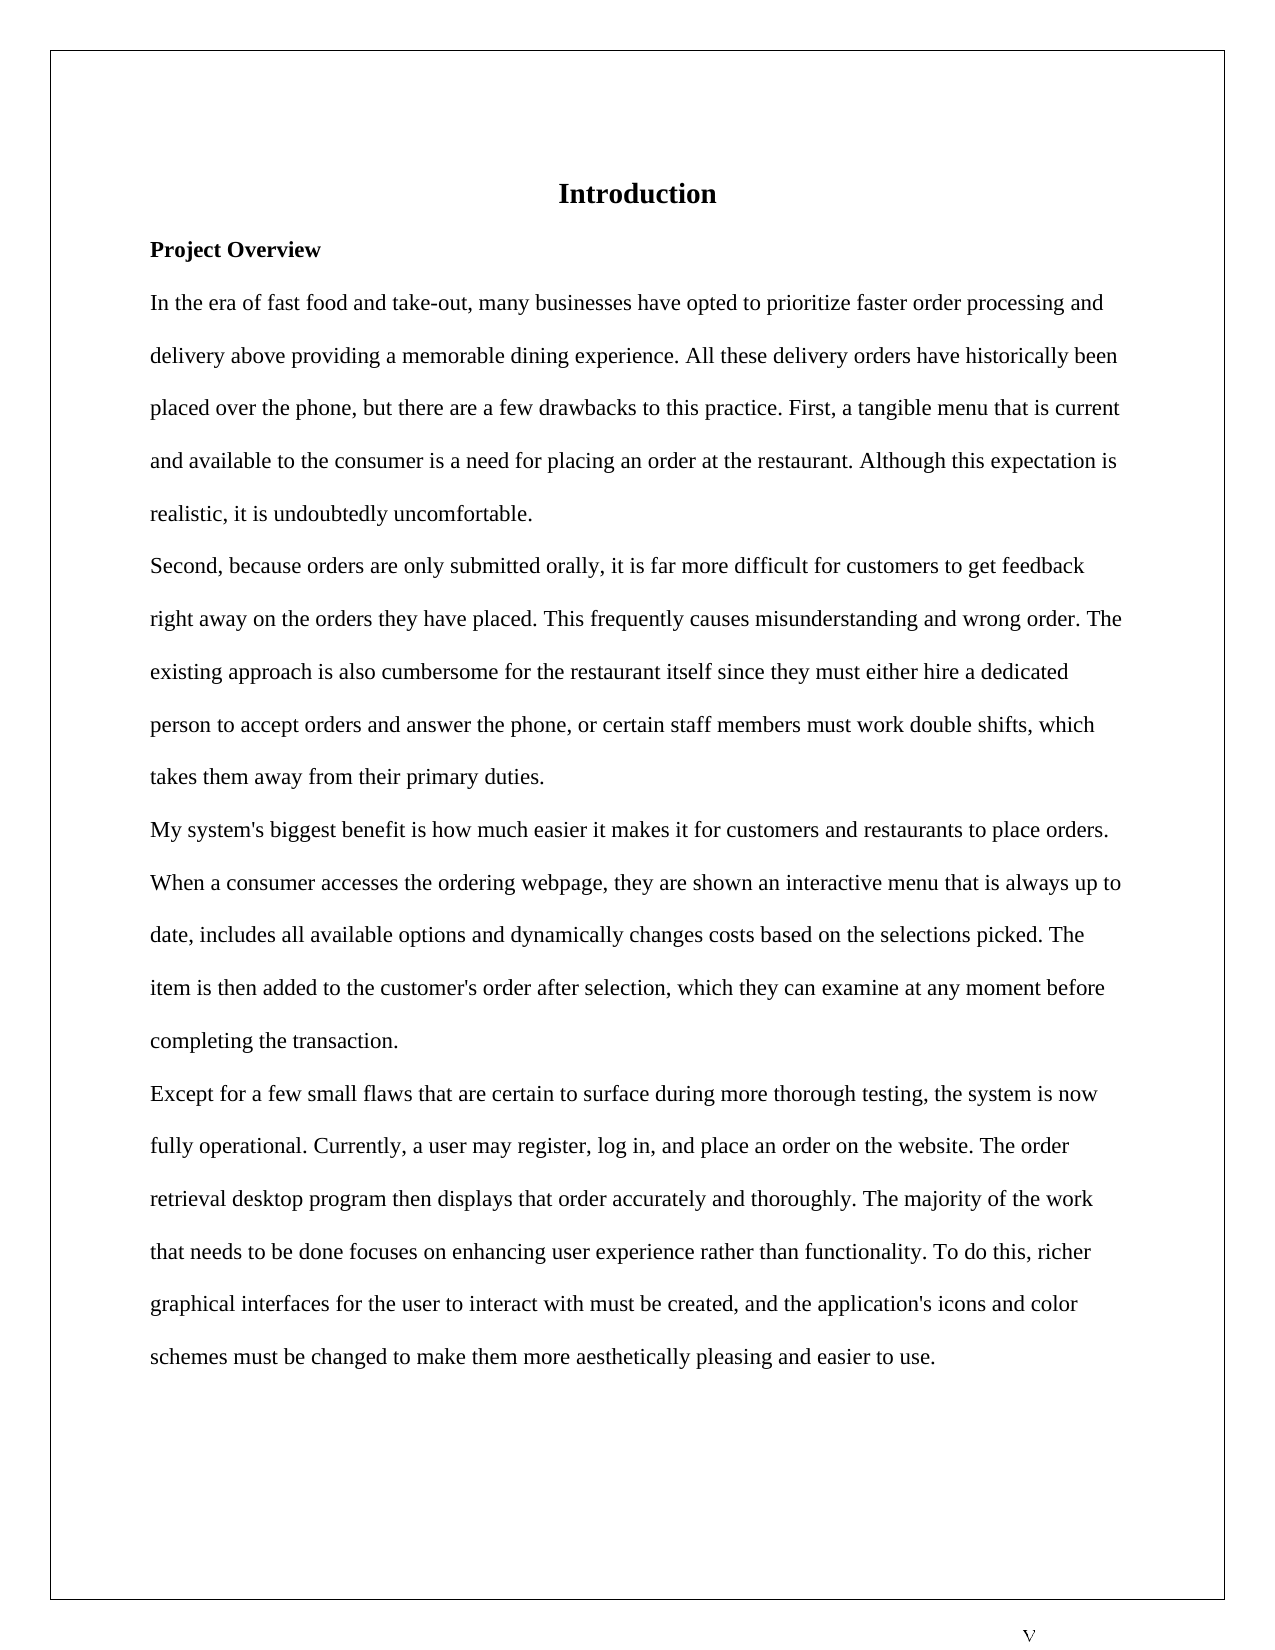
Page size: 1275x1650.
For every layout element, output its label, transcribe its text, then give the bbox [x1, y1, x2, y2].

text My system's biggest benefit is how much easier it makes it for customers and restaurants to place orders. When a consumer accesses the ordering webpage, they are shown an interactive menu that is always up to date, includes all available options and dynamically changes costs based on the selections picked. The item is then added to the customer's order after selection, which they can examine at any moment before completing the transaction. [150, 816, 1125, 1053]
text Project Overview [150, 236, 1125, 263]
text Except for a few small flaws that are certain to surface during more thorough testing, the system is now fully operational. Currently, a user may register, log in, and place an order on the website. The order retrieval desktop program then displays that order accurately and thoroughly. The majority of the work that needs to be done focuses on enhancing user experience rather than functionality. To do this, richer graphical interfaces for the user to interact with must be created, and the application's icons and color schemes must be changed to make them more aesthetically pleasing and easier to use. [150, 1079, 1125, 1369]
text Introduction [150, 176, 1125, 210]
text Second, because orders are only submitted orally, it is far more difficult for customers to get feedback right away on the orders they have placed. This frequently causes misunderstanding and wrong order. The existing approach is also cumbersome for the restaurant itself since they must either hire a dedicated person to accept orders and answer the phone, or certain staff members must work double shifts, which takes them away from their primary duties. [150, 552, 1125, 790]
text In the era of fast food and take-out, many businesses have opted to prioritize faster order processing and delivery above providing a memorable dining experience. All these delivery orders have historically been placed over the phone, but there are a few drawbacks to this practice. First, a tangible menu that is current and available to the consumer is a need for placing an order at the restaurant. Although this expectation is realistic, it is undoubtedly uncomfortable. [150, 289, 1125, 526]
picture [1022, 1630, 1035, 1642]
